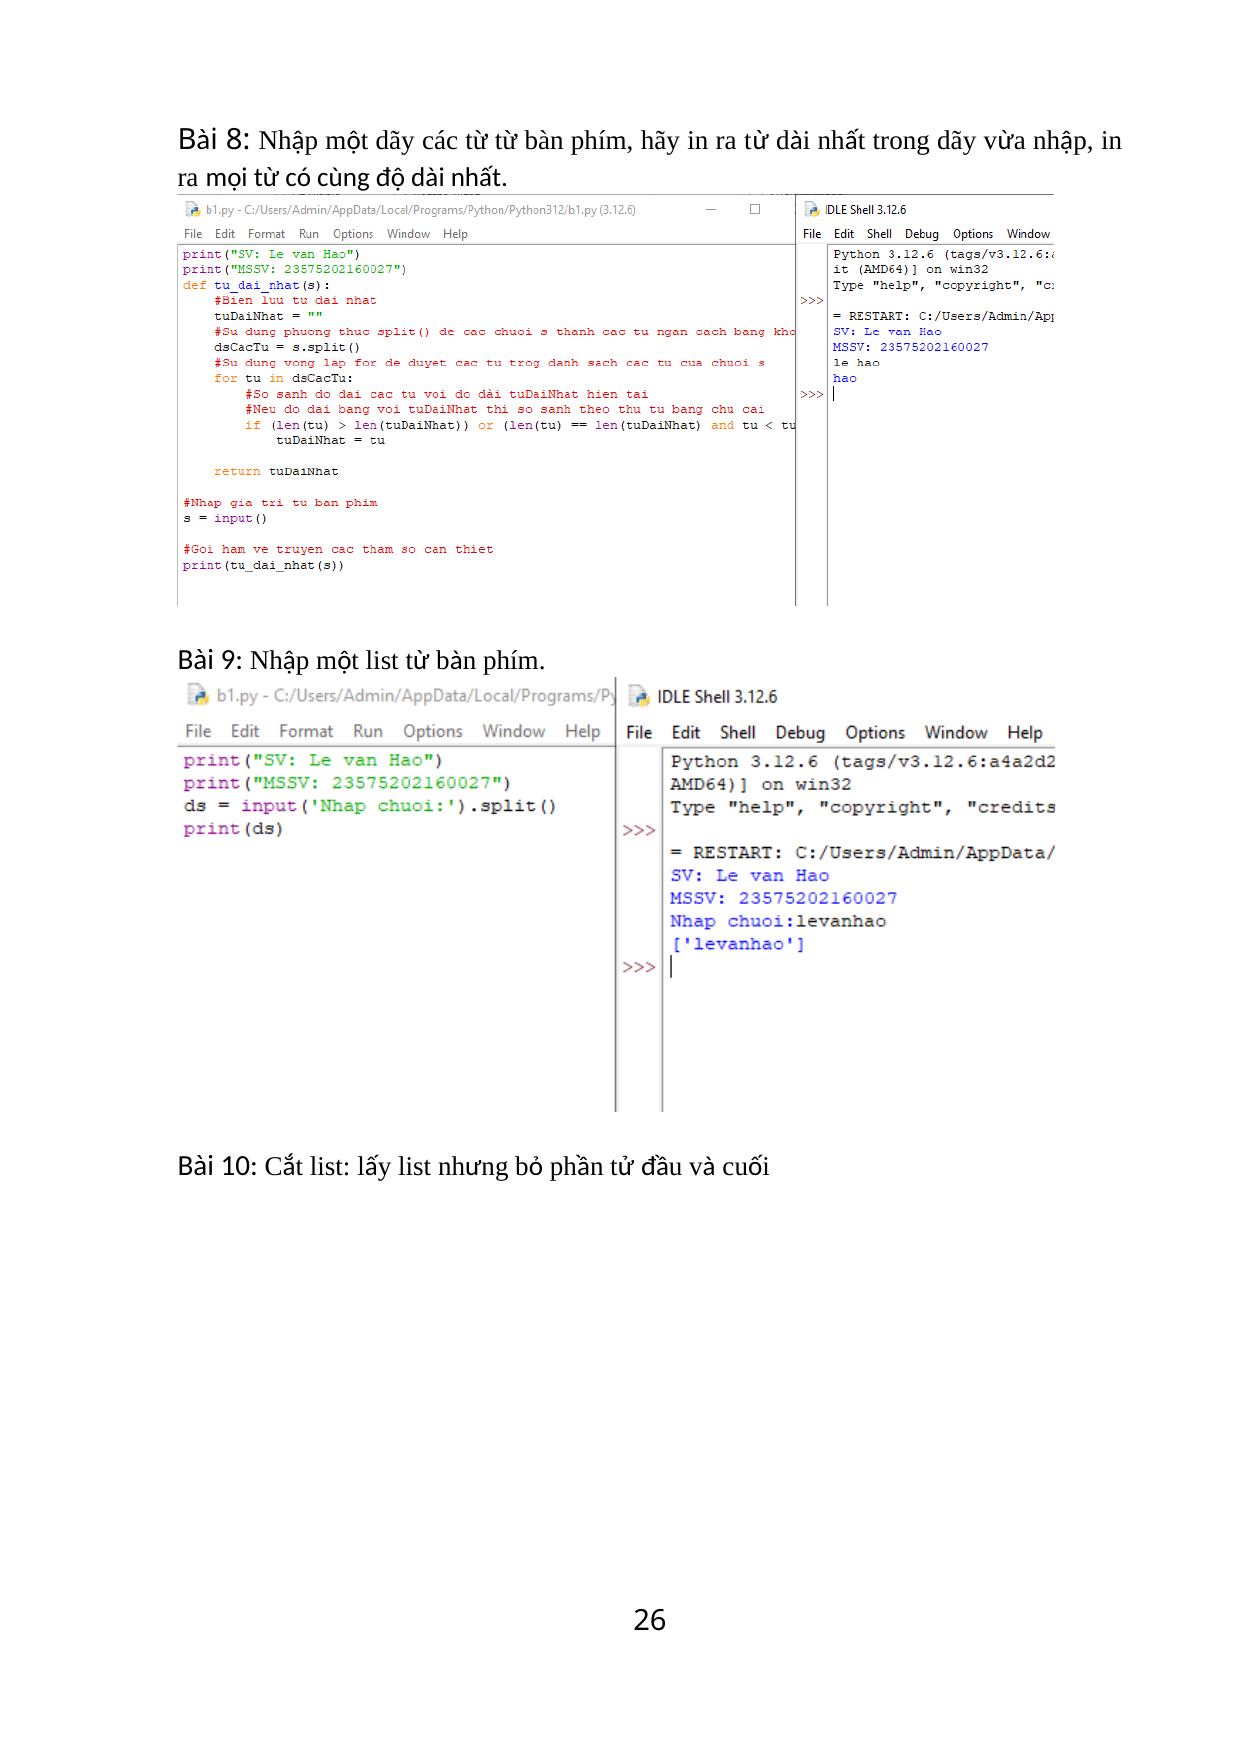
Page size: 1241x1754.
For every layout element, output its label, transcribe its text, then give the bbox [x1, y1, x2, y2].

text Bài 9: Nhập một list từ bàn phím. [177, 641, 1122, 677]
text Bài 8: Nhập một dãy các từ từ bàn phím, hãy in ra từ dài nhất trong dãy vừa nhập, in ra mọi từ có cùng độ dài nhất. [177, 118, 1122, 195]
text Bài 10: Cắt list: lấy list nhưng bỏ phần tử đầu và cuối [177, 1147, 1122, 1183]
picture [177, 677, 1056, 1112]
picture [177, 194, 1054, 606]
